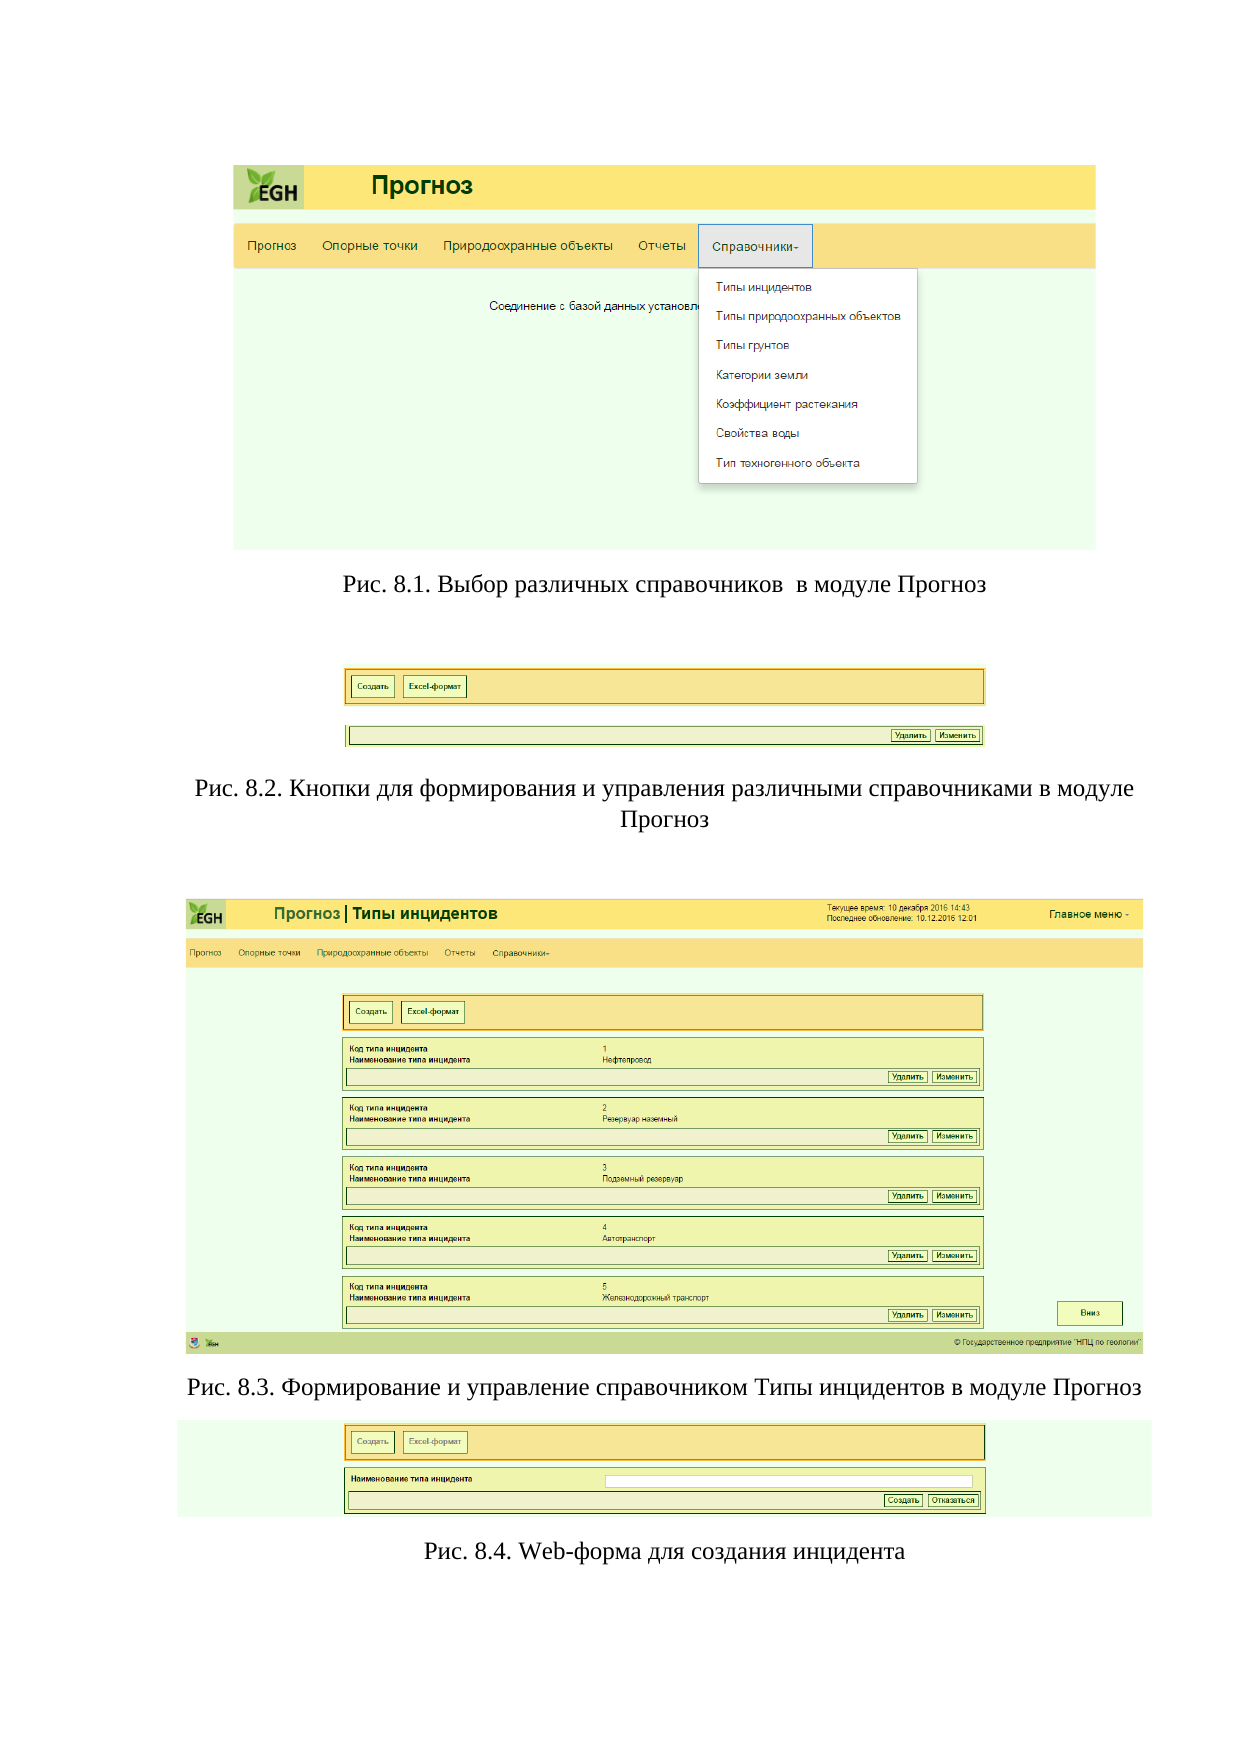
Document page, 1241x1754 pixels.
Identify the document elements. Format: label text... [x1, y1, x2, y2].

text Рис. 8.4. Web-форма для создания инцидента [177, 1536, 1152, 1564]
picture [177, 1420, 1152, 1517]
picture [233, 165, 1096, 550]
text Рис. 8.2. Кнопки для формирования и управления различными справочниками в модуле Прогноз [177, 773, 1152, 832]
picture [342, 664, 987, 707]
text Рис. 8.3. Формирование и управление справочником Типы инцидентов в модуле Прогноз [177, 1372, 1152, 1401]
picture [185, 898, 1144, 1354]
picture [344, 725, 985, 747]
text Рис. 8.1. Выбор различных справочников в модуле Прогноз [177, 569, 1152, 597]
